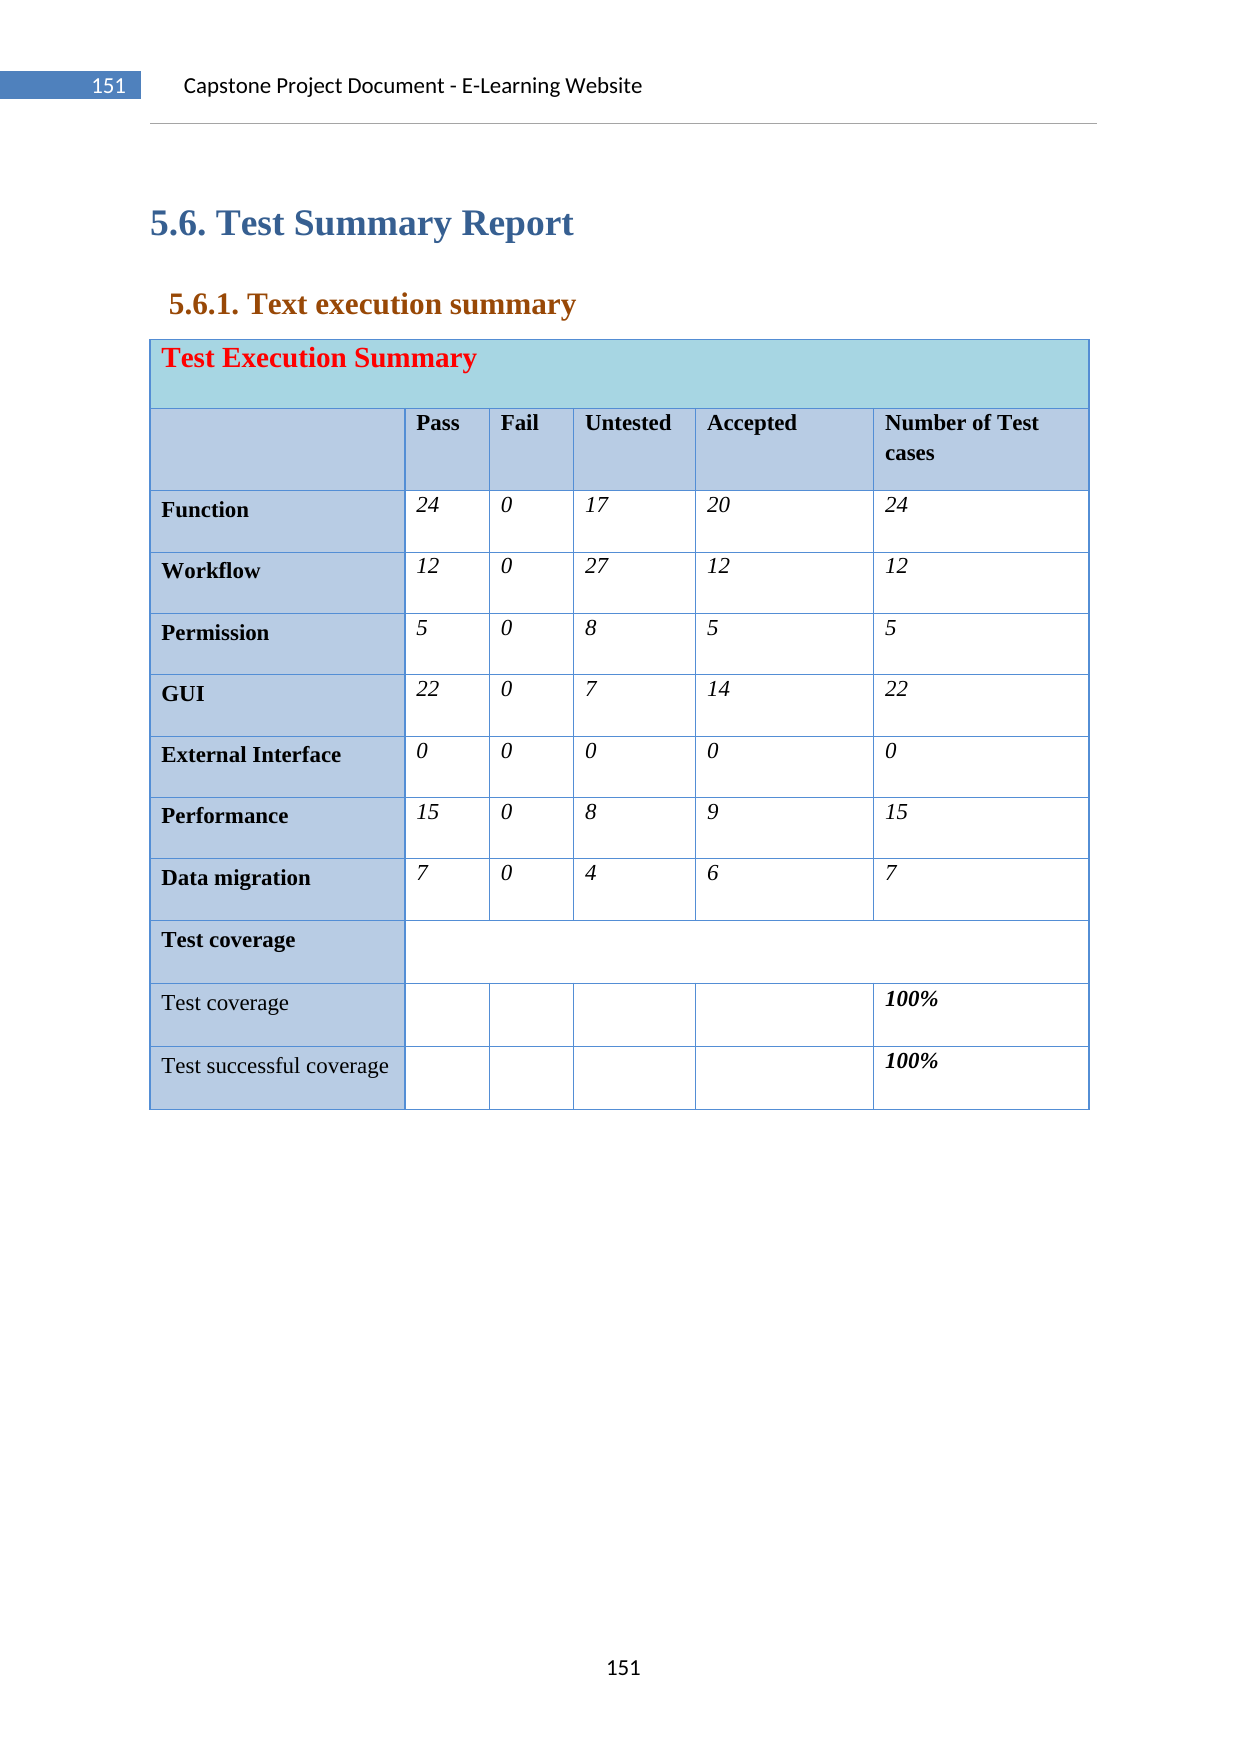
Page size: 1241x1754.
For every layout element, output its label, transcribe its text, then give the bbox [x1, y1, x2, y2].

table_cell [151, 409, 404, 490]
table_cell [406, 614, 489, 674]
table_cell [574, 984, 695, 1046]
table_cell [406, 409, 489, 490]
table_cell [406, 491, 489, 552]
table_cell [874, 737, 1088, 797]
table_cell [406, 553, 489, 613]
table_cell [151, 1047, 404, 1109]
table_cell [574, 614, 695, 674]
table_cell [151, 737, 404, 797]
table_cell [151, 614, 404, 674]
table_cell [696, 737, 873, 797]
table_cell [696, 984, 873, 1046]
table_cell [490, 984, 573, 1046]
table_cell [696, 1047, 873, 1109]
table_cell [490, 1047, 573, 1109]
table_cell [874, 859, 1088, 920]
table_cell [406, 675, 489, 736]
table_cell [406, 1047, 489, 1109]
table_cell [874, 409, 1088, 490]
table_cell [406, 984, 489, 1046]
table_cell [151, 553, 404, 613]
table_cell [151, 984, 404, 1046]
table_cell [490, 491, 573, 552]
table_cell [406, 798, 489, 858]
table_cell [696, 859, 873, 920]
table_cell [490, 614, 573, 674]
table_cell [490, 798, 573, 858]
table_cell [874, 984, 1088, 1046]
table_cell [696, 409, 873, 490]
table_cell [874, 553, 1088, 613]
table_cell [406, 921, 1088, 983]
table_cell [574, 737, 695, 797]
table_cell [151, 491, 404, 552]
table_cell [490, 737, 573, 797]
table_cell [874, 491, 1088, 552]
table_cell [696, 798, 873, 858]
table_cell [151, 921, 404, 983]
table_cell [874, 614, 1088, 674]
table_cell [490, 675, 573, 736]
subtitle 5.6.1. Text execution summary [169, 286, 1097, 321]
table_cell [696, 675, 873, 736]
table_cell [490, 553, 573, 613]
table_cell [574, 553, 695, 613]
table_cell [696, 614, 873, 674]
subtitle 5.6. Test Summary Report [150, 200, 1097, 243]
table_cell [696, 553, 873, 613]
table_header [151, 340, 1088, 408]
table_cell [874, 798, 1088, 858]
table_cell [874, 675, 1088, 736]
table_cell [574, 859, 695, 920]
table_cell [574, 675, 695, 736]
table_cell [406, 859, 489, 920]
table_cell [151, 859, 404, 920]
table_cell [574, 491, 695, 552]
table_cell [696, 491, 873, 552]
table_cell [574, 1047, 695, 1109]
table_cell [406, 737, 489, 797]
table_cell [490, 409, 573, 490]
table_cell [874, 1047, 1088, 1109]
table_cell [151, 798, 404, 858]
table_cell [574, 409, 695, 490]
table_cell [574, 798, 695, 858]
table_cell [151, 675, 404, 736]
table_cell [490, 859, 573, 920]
